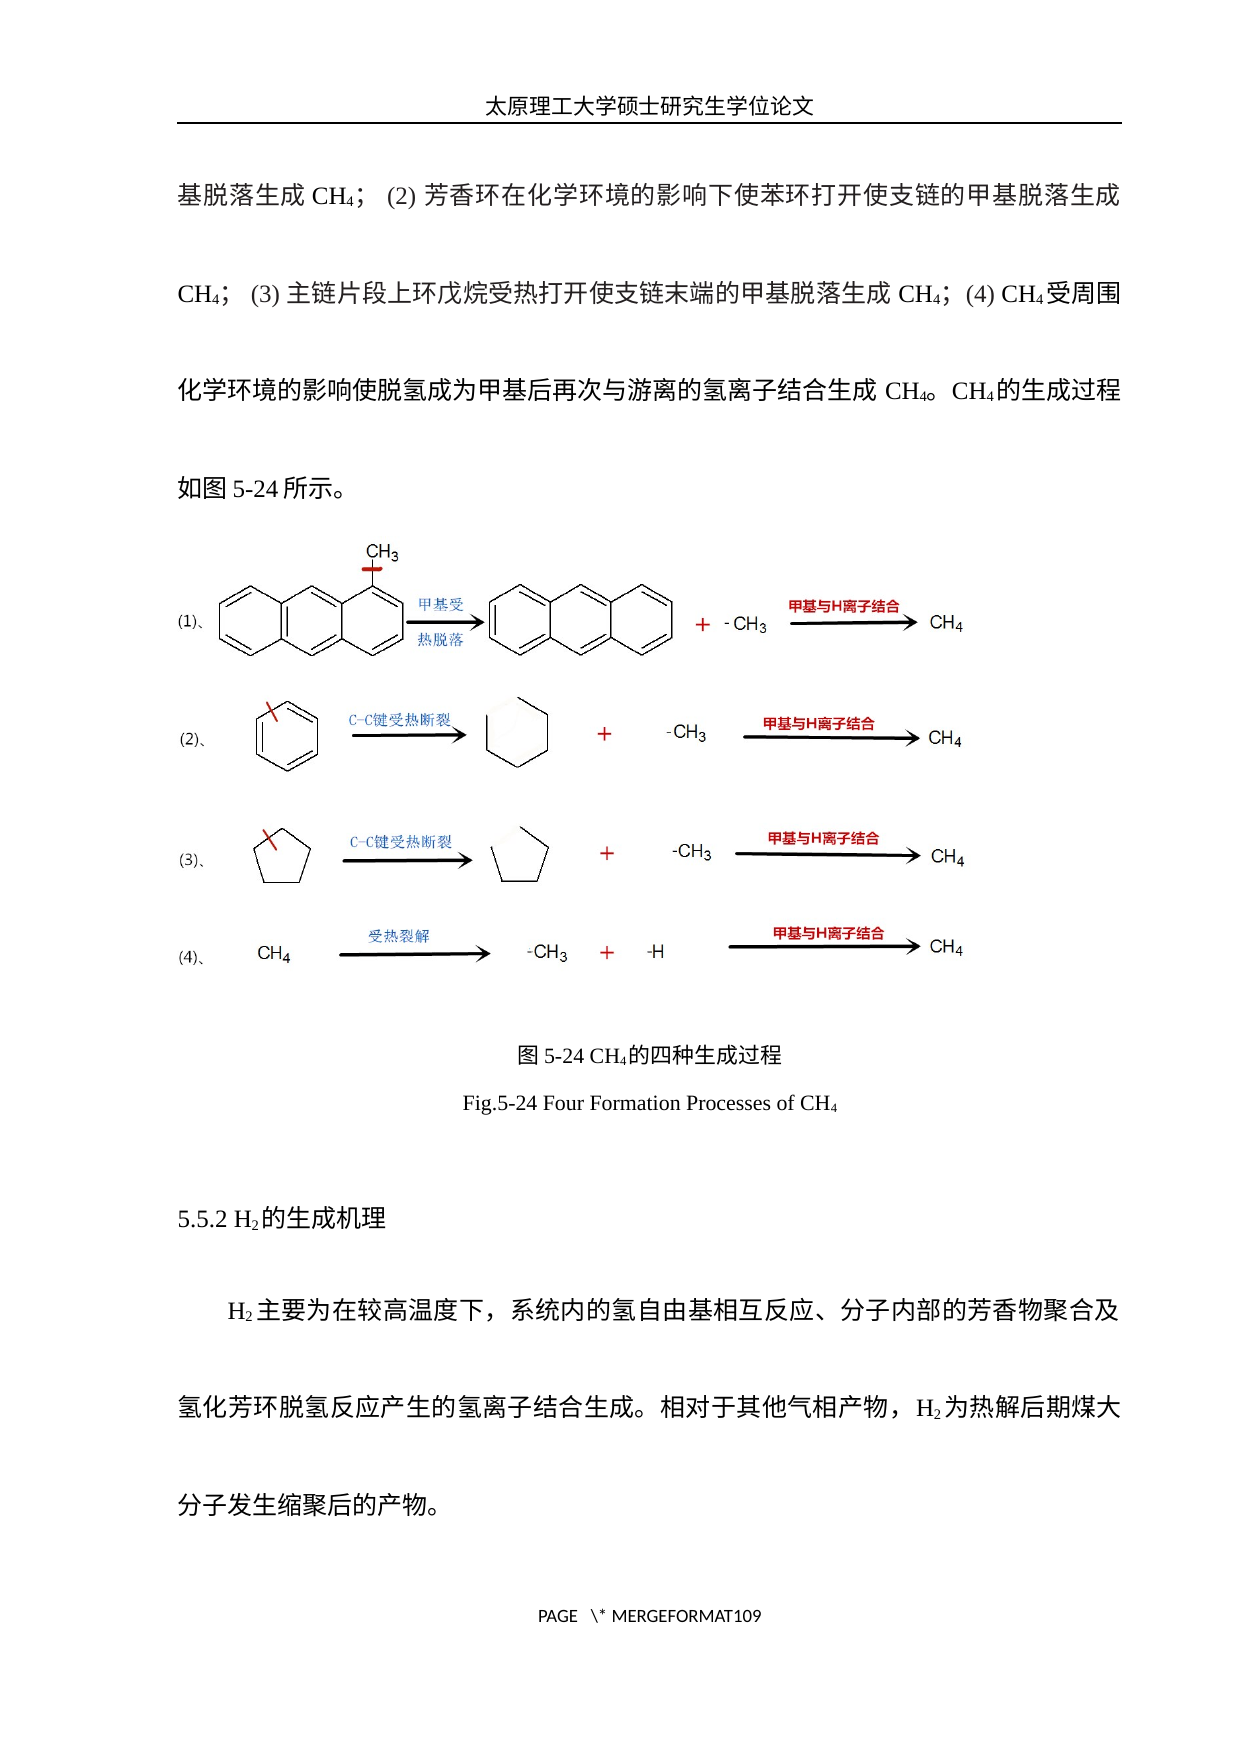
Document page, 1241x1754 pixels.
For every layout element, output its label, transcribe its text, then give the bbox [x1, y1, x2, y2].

text 图5-24 CH4的四种生成过程 [177, 1038, 1122, 1070]
text H2主要为在较高温度下，系统内的氢自由基相互反应、分子内部的芳香物聚合及氢化芳环脱氢反应产生的氢离子结合生成。相对于其他气相产物，H2为热解后期煤大分子发生缩聚后的产物。 [177, 1276, 1122, 1536]
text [177, 161, 1122, 519]
picture [177, 536, 1037, 1000]
text 5.5.2 H2的生成机理 [177, 1184, 1122, 1249]
text Fig.5-24 Four Formation Processes of CH4 [177, 1086, 1122, 1118]
